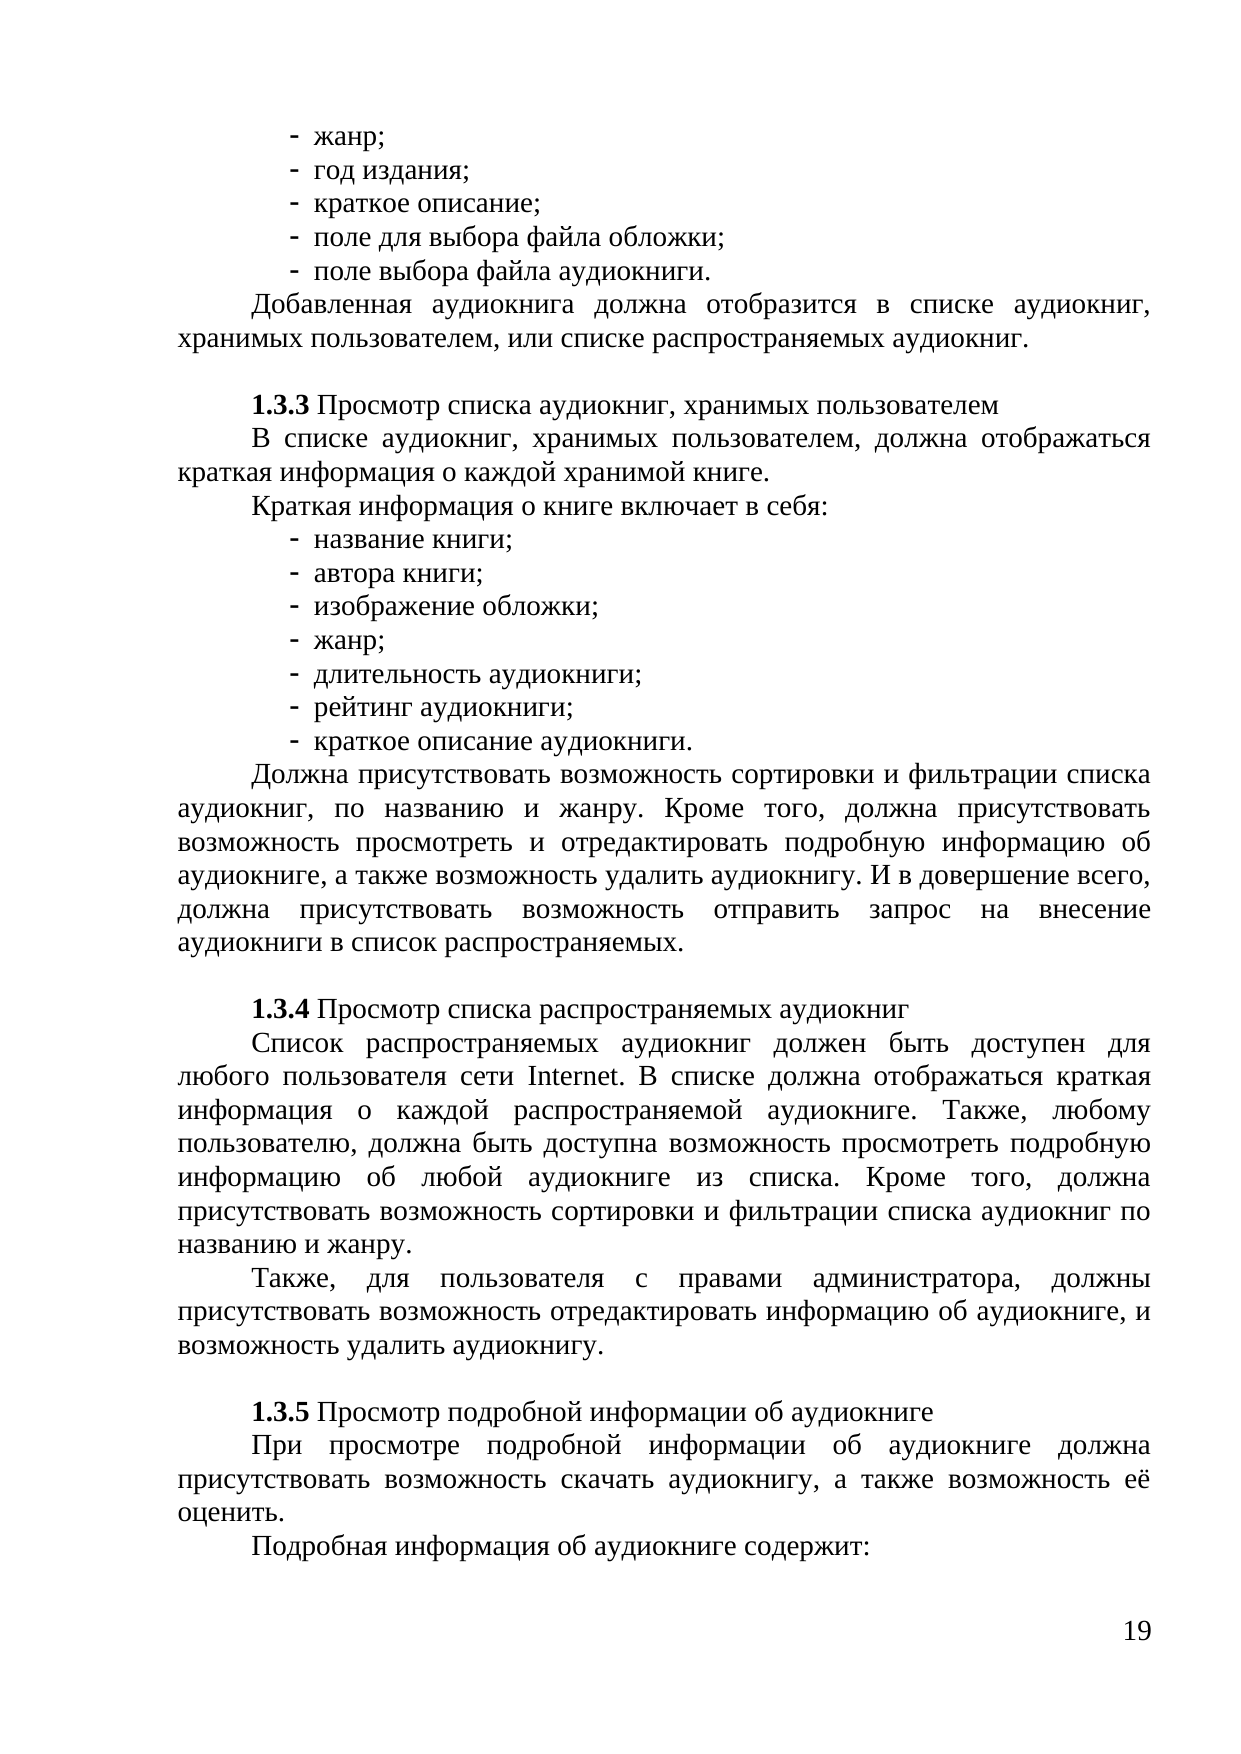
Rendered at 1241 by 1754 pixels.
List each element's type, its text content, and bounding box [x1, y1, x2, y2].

text изображение обложки; [289, 588, 1152, 622]
text Подробная информация об аудиокниге содержит: [177, 1528, 1152, 1562]
text поле для выбора файла обложки; [289, 219, 1152, 253]
text рейтинг аудиокниги; [289, 689, 1152, 723]
text краткое описание; [289, 185, 1152, 219]
text При просмотре подробной информации об аудиокниге должна присутствовать возможность скачать аудиокнигу, а также возможность её оценить. [177, 1427, 1152, 1528]
text Краткая информация о книге включает в себя: [177, 488, 1152, 521]
text Должна присутствовать возможность сортировки и фильтрации списка аудиокниг, по названию и жанру. Кроме того, должна присутствовать возможность просмотреть и отредактировать подробную информацию об аудиокниге, а также возможность удалить аудиокнигу. И в довершение всего, должна присутствовать возможность отправить запрос на внесение аудиокниги в список распространяемых. [177, 757, 1152, 958]
text название книги; [289, 521, 1152, 555]
text год издания; [289, 152, 1152, 185]
text автора книги; [289, 555, 1152, 588]
text 1.3.4 Просмотр списка распространяемых аудиокниг [177, 991, 1152, 1025]
text 1.3.5 Просмотр подробной информации об аудиокниге [177, 1394, 1152, 1427]
text 1.3.3 Просмотр списка аудиокниг, хранимых пользователем [177, 387, 1152, 421]
text Добавленная аудиокнига должна отобразится в списке аудиокниг, хранимых пользователем, или списке распространяемых аудиокниг. [177, 286, 1152, 353]
text краткое описание аудиокниги. [289, 723, 1152, 757]
text Также, для пользователя с правами администратора, должны присутствовать возможность отредактировать информацию об аудиокниге, и возможность удалить аудиокнигу. [177, 1260, 1152, 1360]
text В списке аудиокниг, хранимых пользователем, должна отображаться краткая информация о каждой хранимой книге. [177, 421, 1152, 488]
text жанр; [289, 622, 1152, 656]
text поле выбора файла аудиокниги. [289, 253, 1152, 286]
text длительность аудиокниги; [289, 656, 1152, 689]
text Список распространяемых аудиокниг должен быть доступен для любого пользователя сети Internet. В списке должна отображаться краткая информация о каждой распространяемой аудиокниге. Также, любому пользователю, должна быть доступна возможность просмотреть подробную информацию об любой аудиокниге из списка. Кроме того, должна присутствовать возможность сортировки и фильтрации списка аудиокниг по названию и жанру. [177, 1025, 1152, 1260]
text жанр; [289, 118, 1152, 152]
